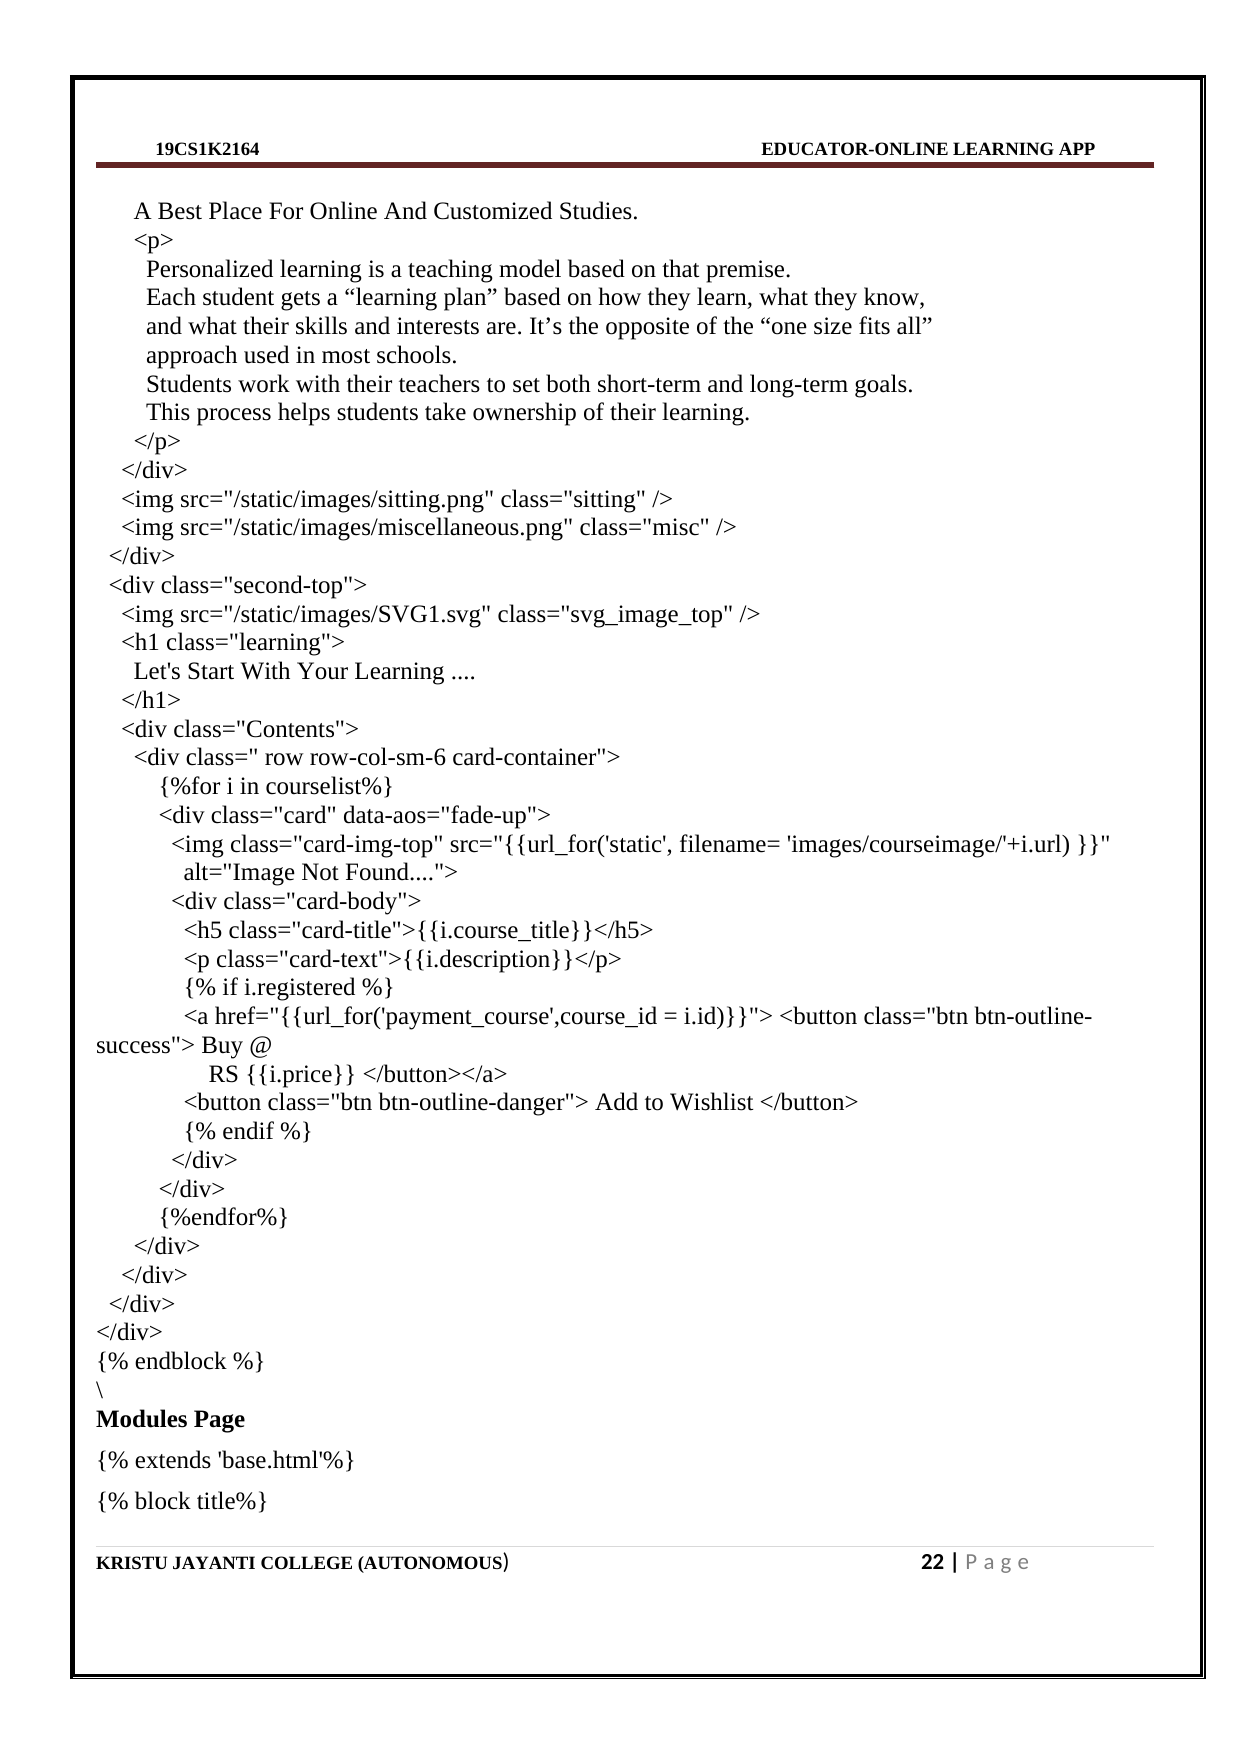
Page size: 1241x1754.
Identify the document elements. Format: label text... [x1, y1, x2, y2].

text <div class=" row row-col-sm-6 card-container"> [96, 742, 1154, 771]
text Students work with their teachers to set both short-term and long-term goals. [96, 369, 1154, 397]
text </div> [96, 541, 1154, 570]
text {%endfor%} [96, 1202, 1154, 1231]
text <img src="/static/images/SVG1.svg" class="svg_image_top" /> [96, 599, 1154, 627]
text <p class="card-text">{{i.description}}</p> [96, 944, 1154, 972]
text This process helps students take ownership of their learning. [96, 397, 1154, 426]
text {% endblock %} [96, 1346, 1154, 1375]
text <img src="/static/images/miscellaneous.png" class="misc" /> [96, 512, 1154, 541]
text <div class="Contents"> [96, 714, 1154, 742]
text Let's Start With Your Learning .... [96, 656, 1154, 685]
text {% block title%} [96, 1486, 1154, 1515]
text </div> [96, 455, 1154, 484]
text </div> [96, 1231, 1154, 1260]
text </div> [96, 1289, 1154, 1317]
text <a href="{{url_for('payment_course',course_id = i.id)}}"> <button class="btn btn-outline-success"> Buy @ [96, 1001, 1154, 1059]
text {% extends 'base.html'%} [96, 1445, 1154, 1474]
text </h1> [96, 685, 1154, 714]
text <img class="card-img-top" src="{{url_for('static', filename= 'images/courseimage/'+i.url) }}" [96, 829, 1154, 857]
text Personalized learning is a teaching model based on that premise. [96, 254, 1154, 282]
text </p> [96, 426, 1154, 455]
text <button class="btn btn-outline-danger"> Add to Wishlist </button> [96, 1087, 1154, 1116]
text <p> [96, 225, 1154, 254]
text {% if i.registered %} [96, 972, 1154, 1001]
text <h5 class="card-title">{{i.course_title}}</h5> [96, 915, 1154, 944]
text <div class="second-top"> [96, 570, 1154, 599]
text <img src="/static/images/sitting.png" class="sitting" /> [96, 484, 1154, 512]
text </div> [96, 1317, 1154, 1346]
text {%for i in courselist%} [96, 771, 1154, 800]
text <h1 class="learning"> [96, 627, 1154, 656]
text </div> [96, 1260, 1154, 1289]
text <div class="card-body"> [96, 886, 1154, 915]
text </div> [96, 1145, 1154, 1174]
text {% endif %} [96, 1116, 1154, 1145]
text and what their skills and interests are. It’s the opposite of the “one size fits all” [96, 311, 1154, 340]
text RS {{i.price}} </button></a> [96, 1059, 1154, 1087]
text A Best Place For Online And Customized Studies. [96, 196, 1154, 225]
text \ [96, 1375, 1154, 1404]
text <div class="card" data-aos="fade-up"> [96, 800, 1154, 829]
text approach used in most schools. [96, 340, 1154, 369]
text Modules Page [96, 1404, 1154, 1432]
text alt="Image Not Found...."> [96, 857, 1154, 886]
text Each student gets a “learning plan” based on how they learn, what they know, [96, 282, 1154, 311]
text </div> [96, 1174, 1154, 1202]
